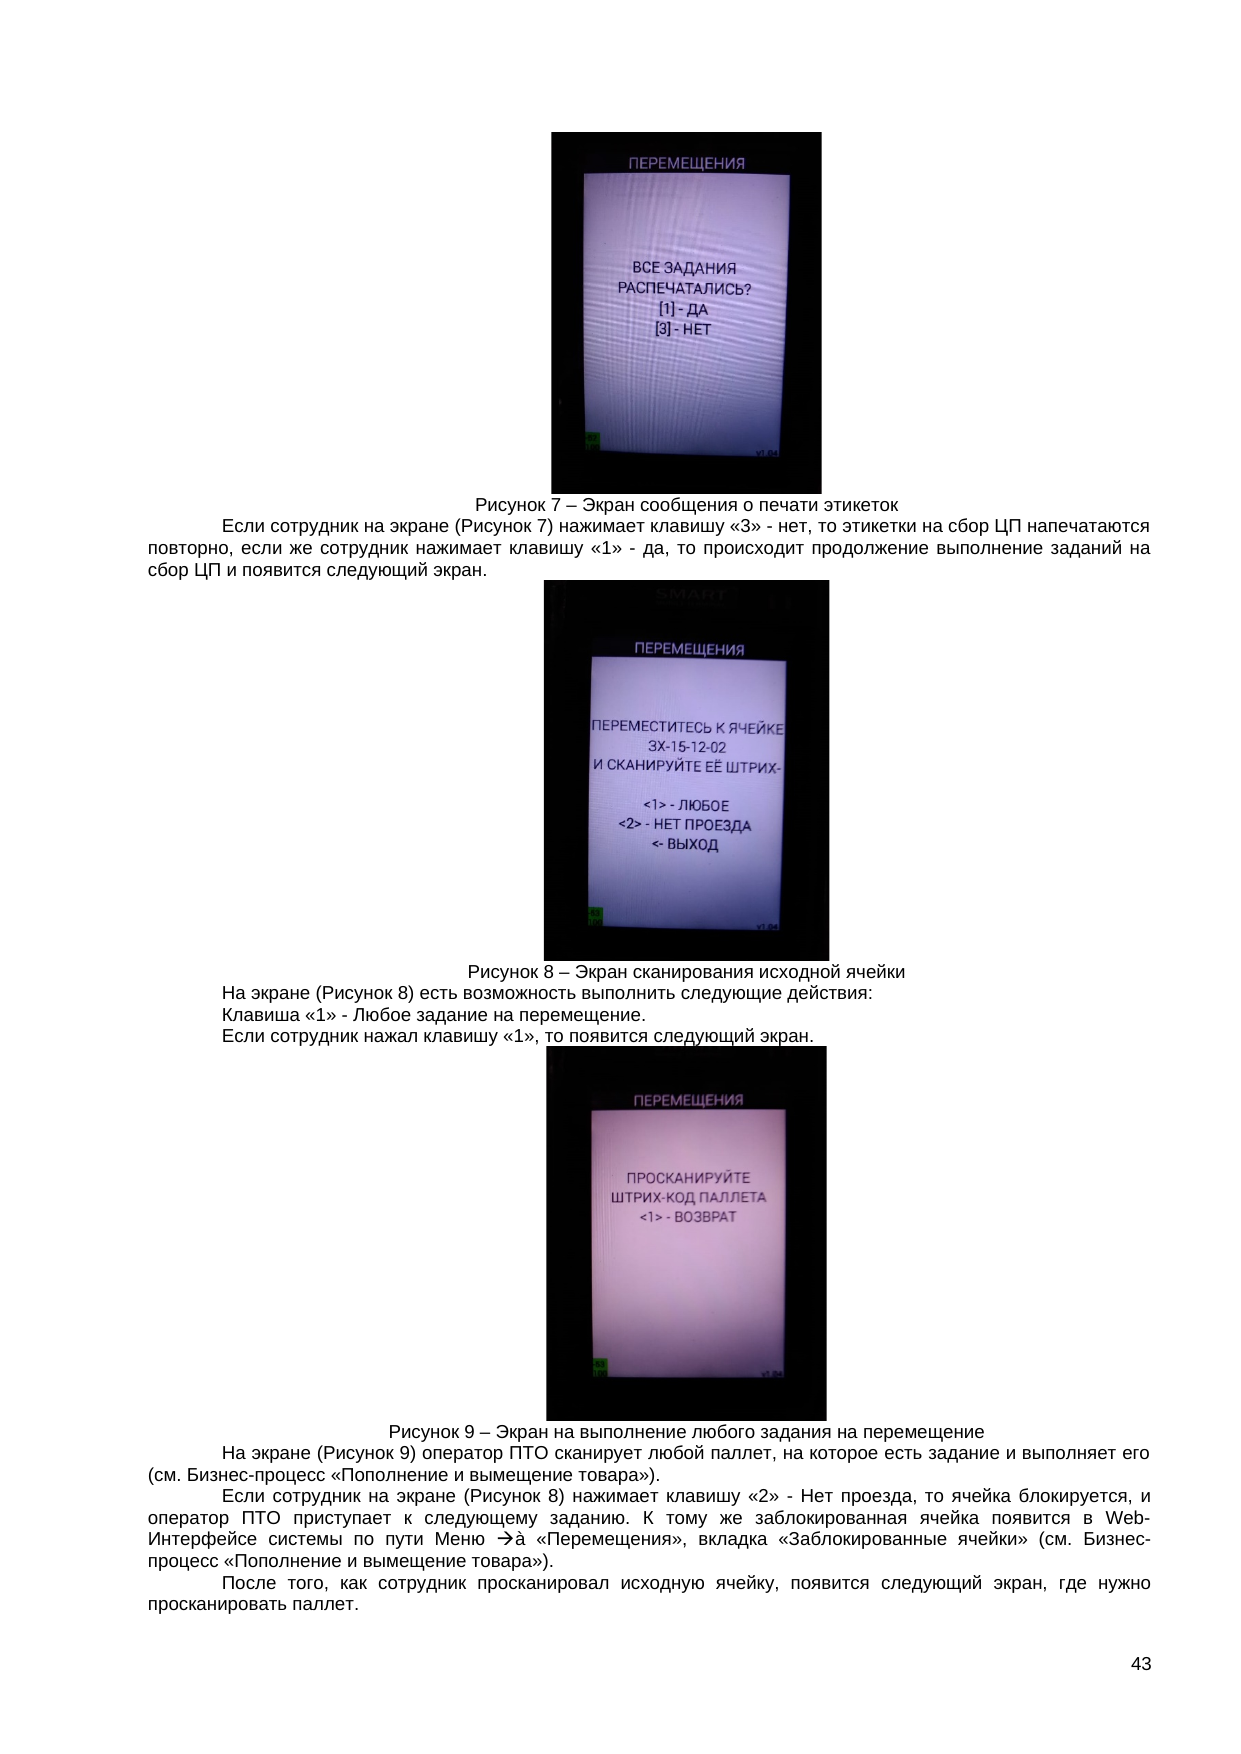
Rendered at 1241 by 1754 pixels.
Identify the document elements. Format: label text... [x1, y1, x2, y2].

text Клавиша «1» - Любое задание на перемещение. [148, 1004, 1152, 1025]
picture [543, 580, 830, 961]
text Рисунок 9 – Экран на выполнение любого задания на перемещение [148, 1420, 1152, 1442]
text Рисунок 8 – Экран сканирования исходной ячейки [148, 961, 1152, 982]
text Если сотрудник на экране (Рисунок 8) нажимает клавишу «2» - Нет проезда, то ячейка блокируется, и оператор ПТО приступает к следующему заданию. К тому же заблокированная ячейка появится в Web-Интерфейсе системы по пути Меню à «Перемещения», вкладка «Заблокированные ячейки» (см. Бизнес-процесс «Пополнение и вымещение товара»). [148, 1485, 1152, 1571]
picture [546, 1046, 827, 1421]
picture [551, 132, 822, 494]
text На экране (Рисунок 9) оператор ПТО сканирует любой паллет, на которое есть задание и выполняет его (см. Бизнес-процесс «Пополнение и вымещение товара»). [148, 1442, 1152, 1485]
text На экране (Рисунок 8) есть возможность выполнить следующие действия: [148, 982, 1152, 1004]
text Если сотрудник нажал клавишу «1», то появится следующий экран. [148, 1025, 1152, 1047]
text Если сотрудник на экране (Рисунок 7) нажимает клавишу «3» - нет, то этикетки на сбор ЦП напечатаются повторно, если же сотрудник нажимает клавишу «1» - да, то происходит продолжение выполнение заданий на сбор ЦП и появится следующий экран. [148, 515, 1152, 580]
text После того, как сотрудник просканировал исходную ячейку, появится следующий экран, где нужно просканировать паллет. [148, 1571, 1152, 1614]
text Рисунок 7 – Экран сообщения о печати этикеток [148, 494, 1152, 515]
